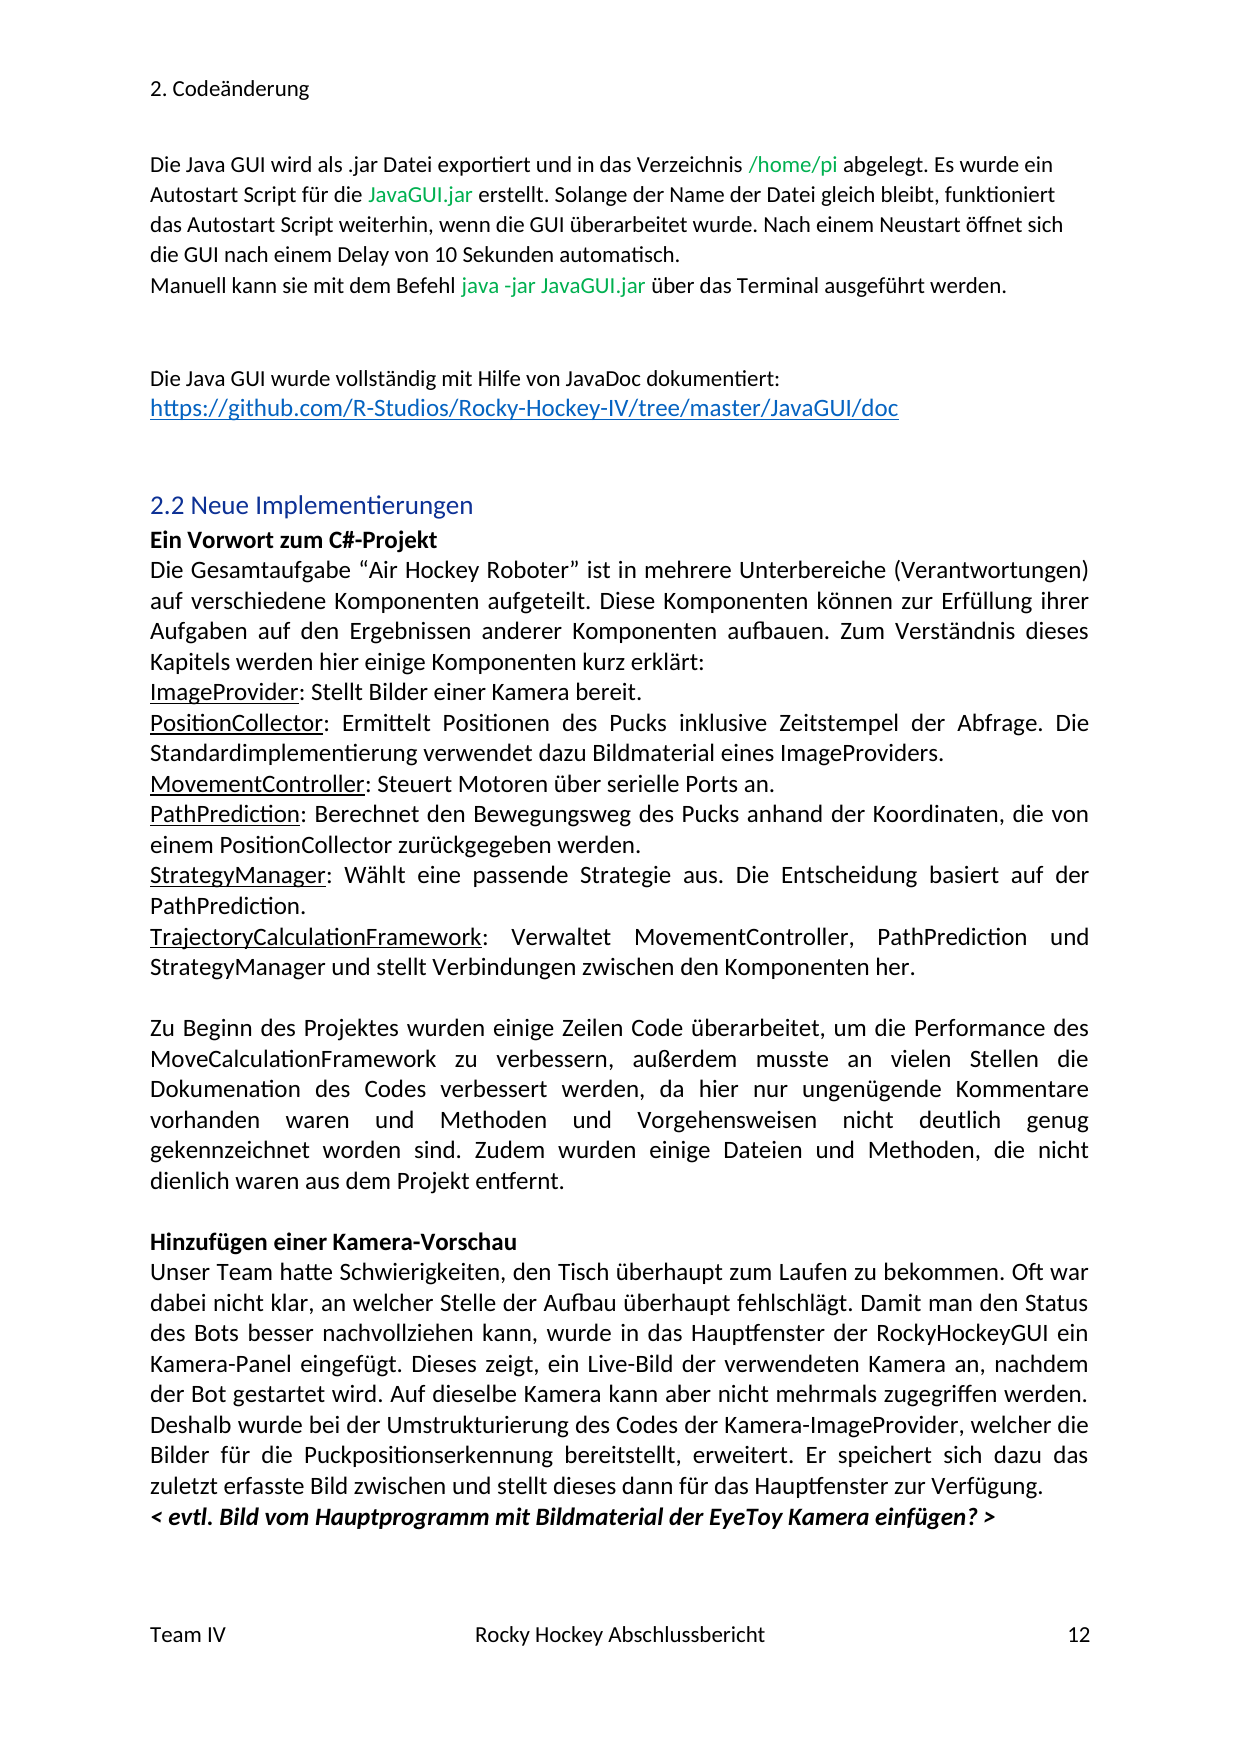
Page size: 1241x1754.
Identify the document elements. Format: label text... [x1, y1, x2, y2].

text Die Java GUI wurde vollständig mit Hilfe von JavaDoc dokumentiert: https://github.com/R-Studios/Rocky-Hockey-IV/tree/master/JavaGUI/doc [150, 364, 1090, 423]
text Zu Beginn des Projektes wurden einige Zeilen Code überarbeitet, um die Performance des MoveCalculationFramework zu verbessern, außerdem musste an vielen Stellen die Dokumenation des Codes verbessert werden, da hier nur ungenügende Kommentare vorhanden waren und Methoden und Vorgehensweisen nicht deutlich genug gekennzeichnet worden sind. Zudem wurden einige Dateien und Methoden, die nicht dienlich waren aus dem Projekt entfernt. [150, 1012, 1090, 1195]
subtitle 2.2 Neue Implementierungen [150, 488, 1090, 521]
text Ein Vorwort zum C#-Projekt [150, 524, 1090, 554]
text MovementController: Steuert Motoren über serielle Ports an. [150, 768, 1090, 799]
text PositionCollector: Ermittelt Positionen des Pucks inklusive Zeitstempel der Abfrage. Die Standardimplementierung verwendet dazu Bildmaterial eines ImageProviders. [150, 707, 1090, 768]
text PathPrediction: Berechnet den Bewegungsweg des Pucks anhand der Koordinaten, die von einem PositionCollector zurückgegeben werden. [150, 799, 1090, 860]
text < evtl. Bild vom Hauptprogramm mit Bildmaterial der EyeToy Kamera einfügen? > [150, 1501, 1090, 1531]
text Hinzufügen einer Kamera-Vorschau [150, 1226, 1090, 1256]
text Unser Team hatte Schwierigkeiten, den Tisch überhaupt zum Laufen zu bekommen. Oft war dabei nicht klar, an welcher Stelle der Aufbau überhaupt fehlschlägt. Damit man den Status des Bots besser nachvollziehen kann, wurde in das Hauptfenster der RockyHockeyGUI ein Kamera-Panel eingefügt. Dieses zeigt, ein Live-Bild der verwendeten Kamera an, nachdem der Bot gestartet wird. Auf dieselbe Kamera kann aber nicht mehrmals zugegriffen werden. Deshalb wurde bei der Umstrukturierung des Codes der Kamera-ImageProvider, welcher die Bilder für die Puckpositionserkennung bereitstellt, erweitert. Er speichert sich dazu das zuletzt erfasste Bild zwischen und stellt dieses dann für das Hauptfenster zur Verfügung. [150, 1256, 1090, 1501]
text StrategyManager: Wählt eine passende Strategie aus. Die Entscheidung basiert auf der PathPrediction. [150, 860, 1090, 921]
text TrajectoryCalculationFramework: Verwaltet MovementController, PathPrediction und StrategyManager und stellt Verbindungen zwischen den Komponenten her. [150, 921, 1090, 982]
text Die Java GUI wird als .jar Datei exportiert und in das Verzeichnis /home/pi abgelegt. Es wurde ein Autostart Script für die JavaGUI.jar erstellt. Solange der Name der Datei gleich bleibt, funktioniert das Autostart Script weiterhin, wenn die GUI überarbeitet wurde. Nach einem Neustart öffnet sich die GUI nach einem Delay von 10 Sekunden automatisch. Manuell kann sie mit dem Befehl java -jar JavaGUI.jar über das Terminal ausgeführt werden. [150, 150, 1090, 299]
text Die Gesamtaufgabe “Air Hockey Roboter” ist in mehrere Unterbereiche (Verantwortungen) auf verschiedene Komponenten aufgeteilt. Diese Komponenten können zur Erfüllung ihrer Aufgaben auf den Ergebnissen anderer Komponenten aufbauen. Zum Verständnis dieses Kapitels werden hier einige Komponenten kurz erklärt: [150, 554, 1090, 677]
text ImageProvider: Stellt Bilder einer Kamera bereit. [150, 677, 1090, 707]
